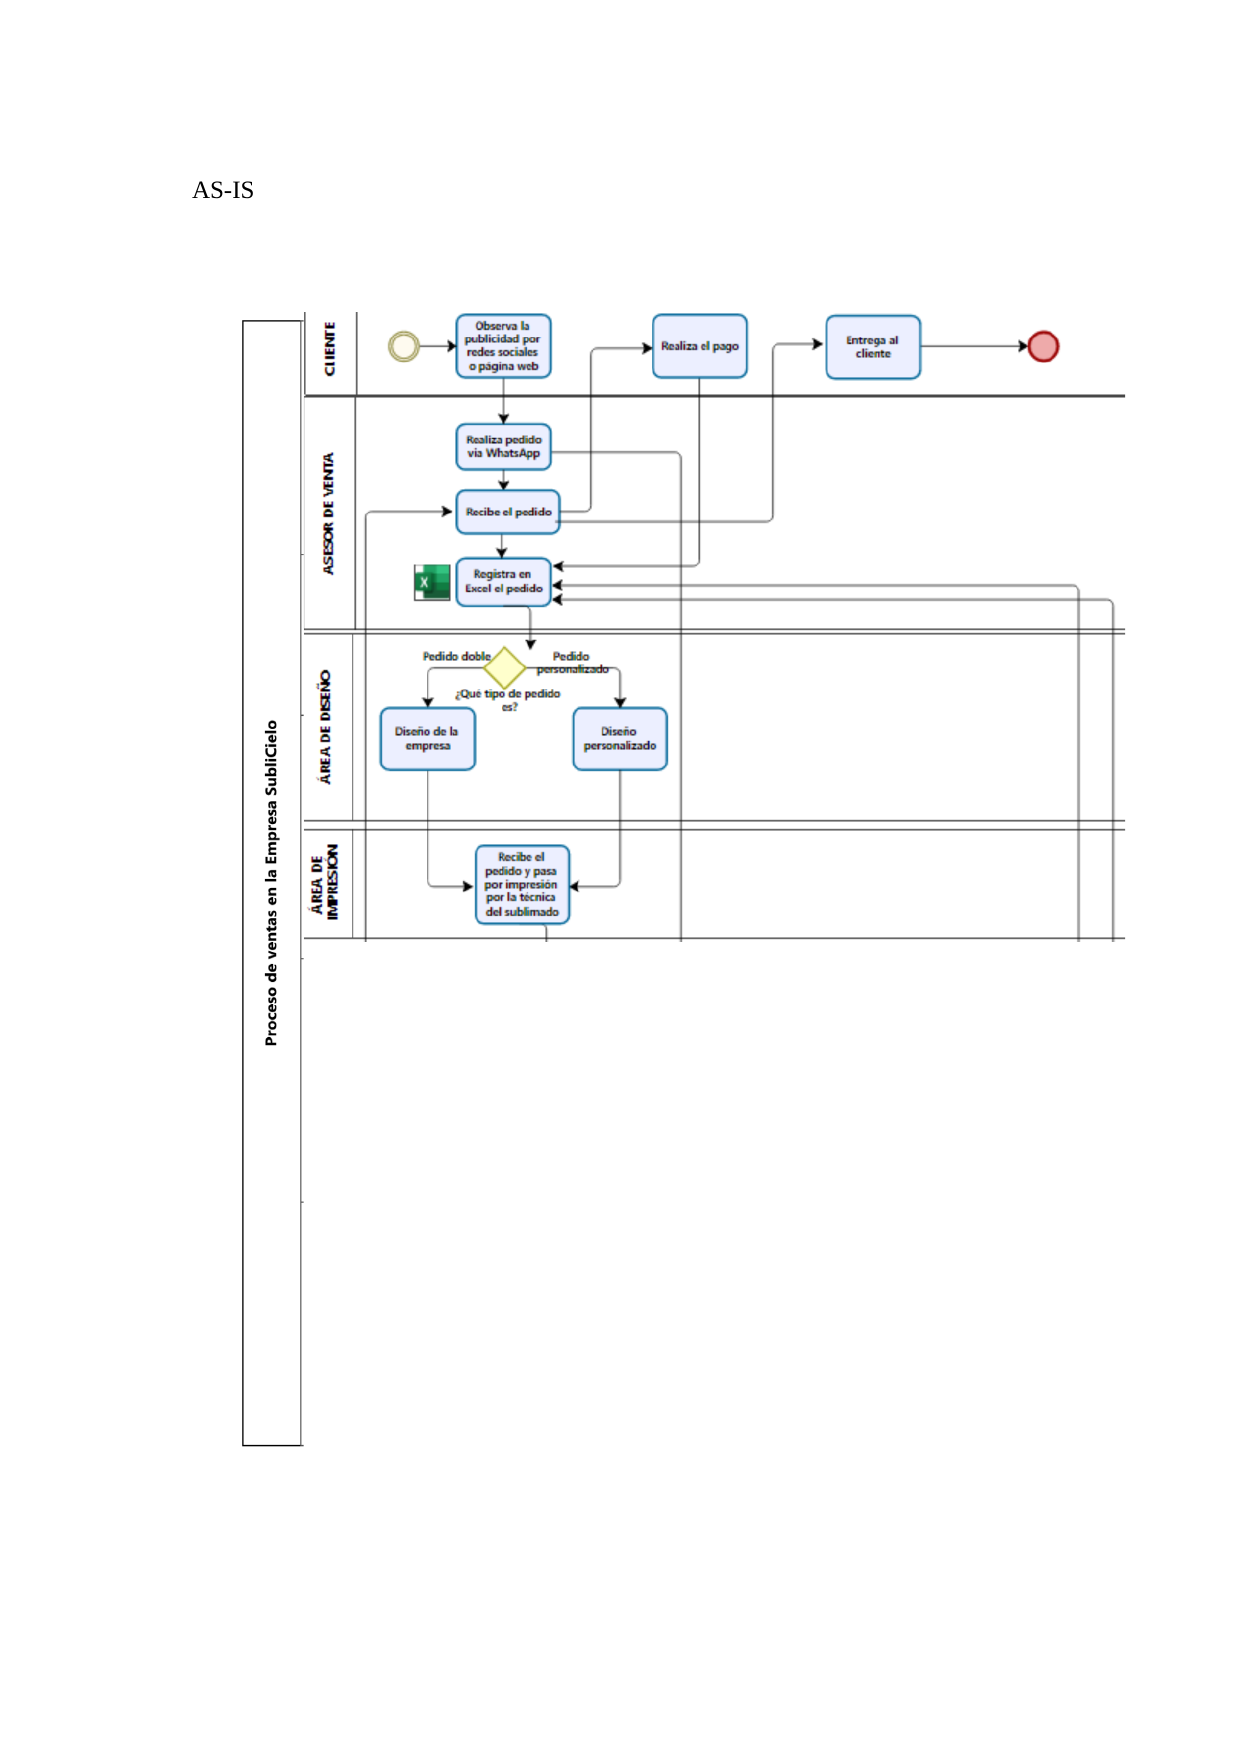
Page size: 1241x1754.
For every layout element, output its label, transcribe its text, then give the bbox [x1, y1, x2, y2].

picture [224, 301, 1125, 1467]
text AS-IS [192, 175, 1090, 204]
